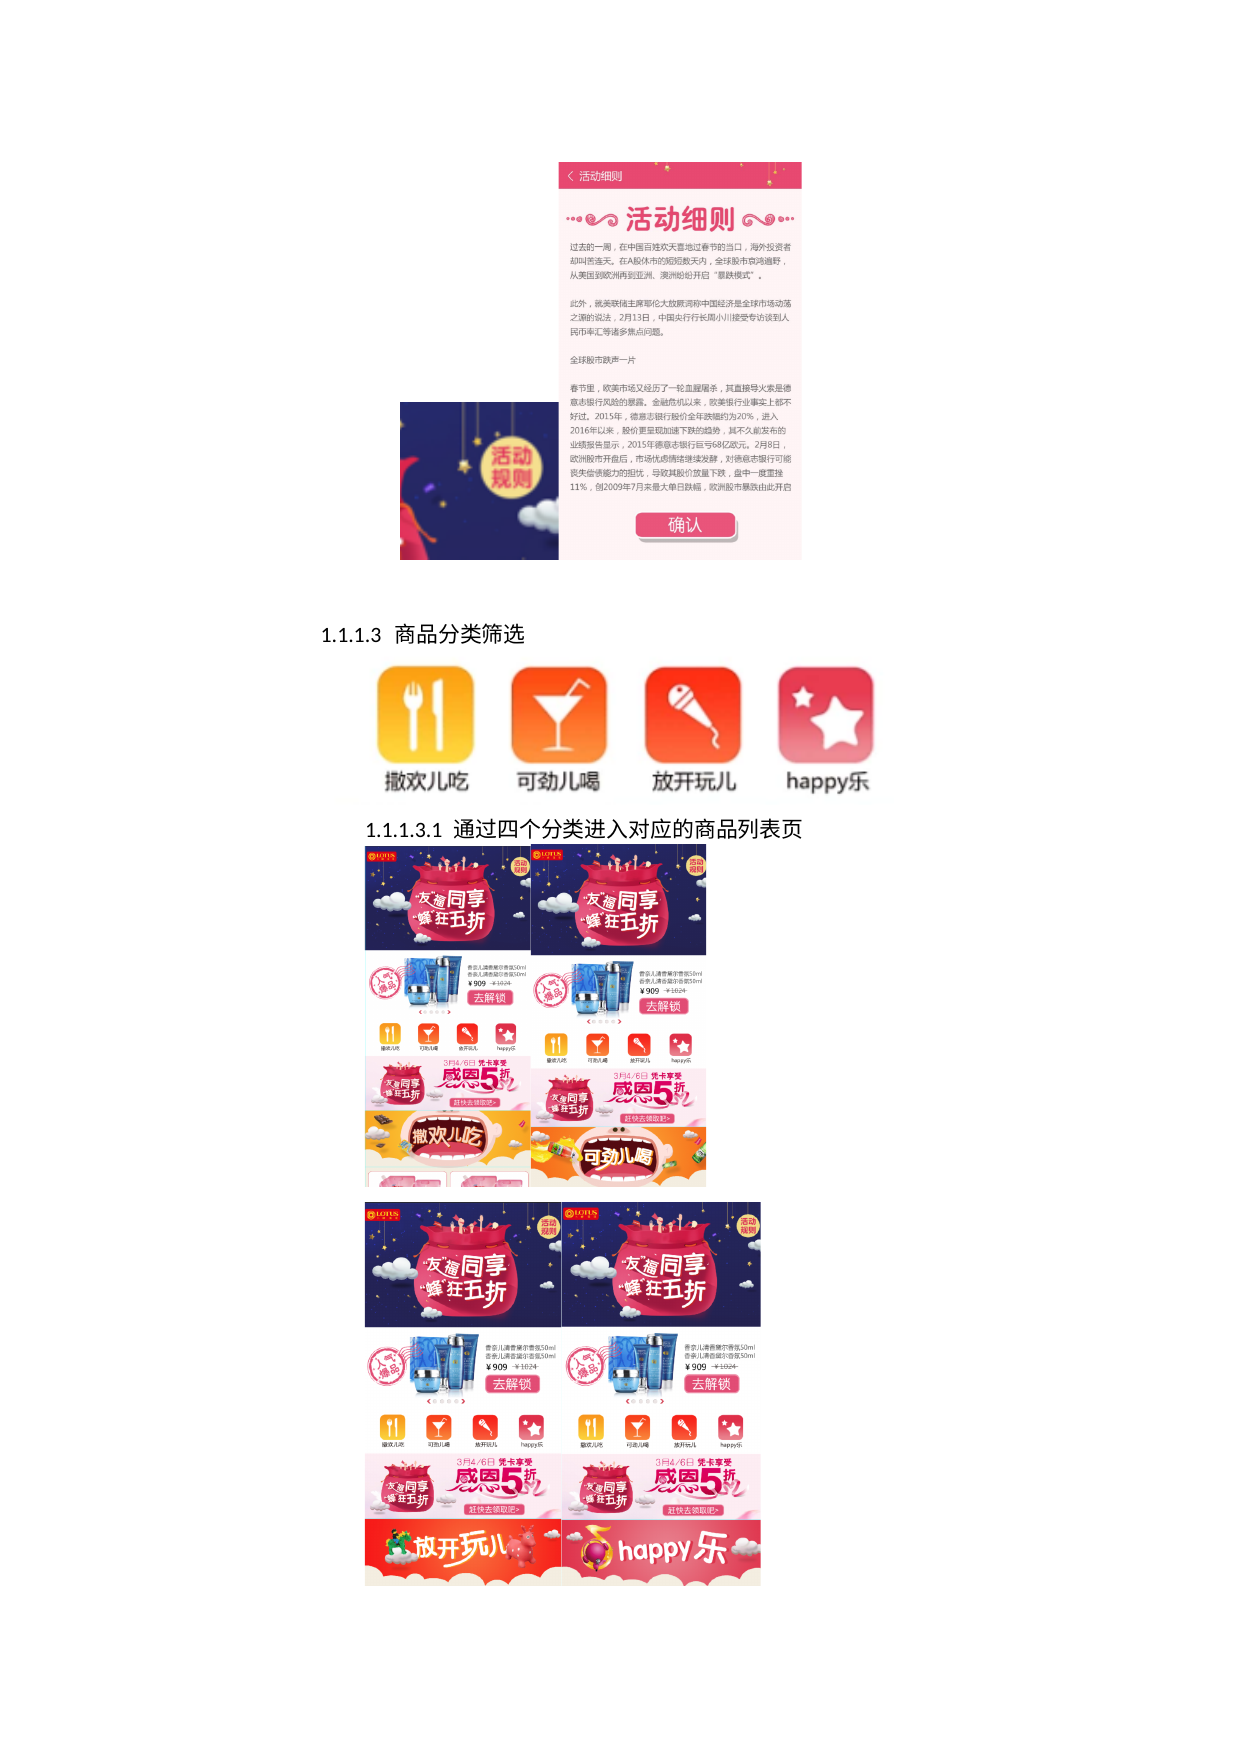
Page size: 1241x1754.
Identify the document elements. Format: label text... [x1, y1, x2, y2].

picture [400, 162, 802, 560]
list 通过四个分类进入对应的商品列表页 [365, 812, 1029, 844]
picture [318, 649, 894, 805]
picture [364, 1202, 761, 1586]
list 商品分类筛选 [320, 617, 1029, 649]
picture [364, 844, 707, 1187]
